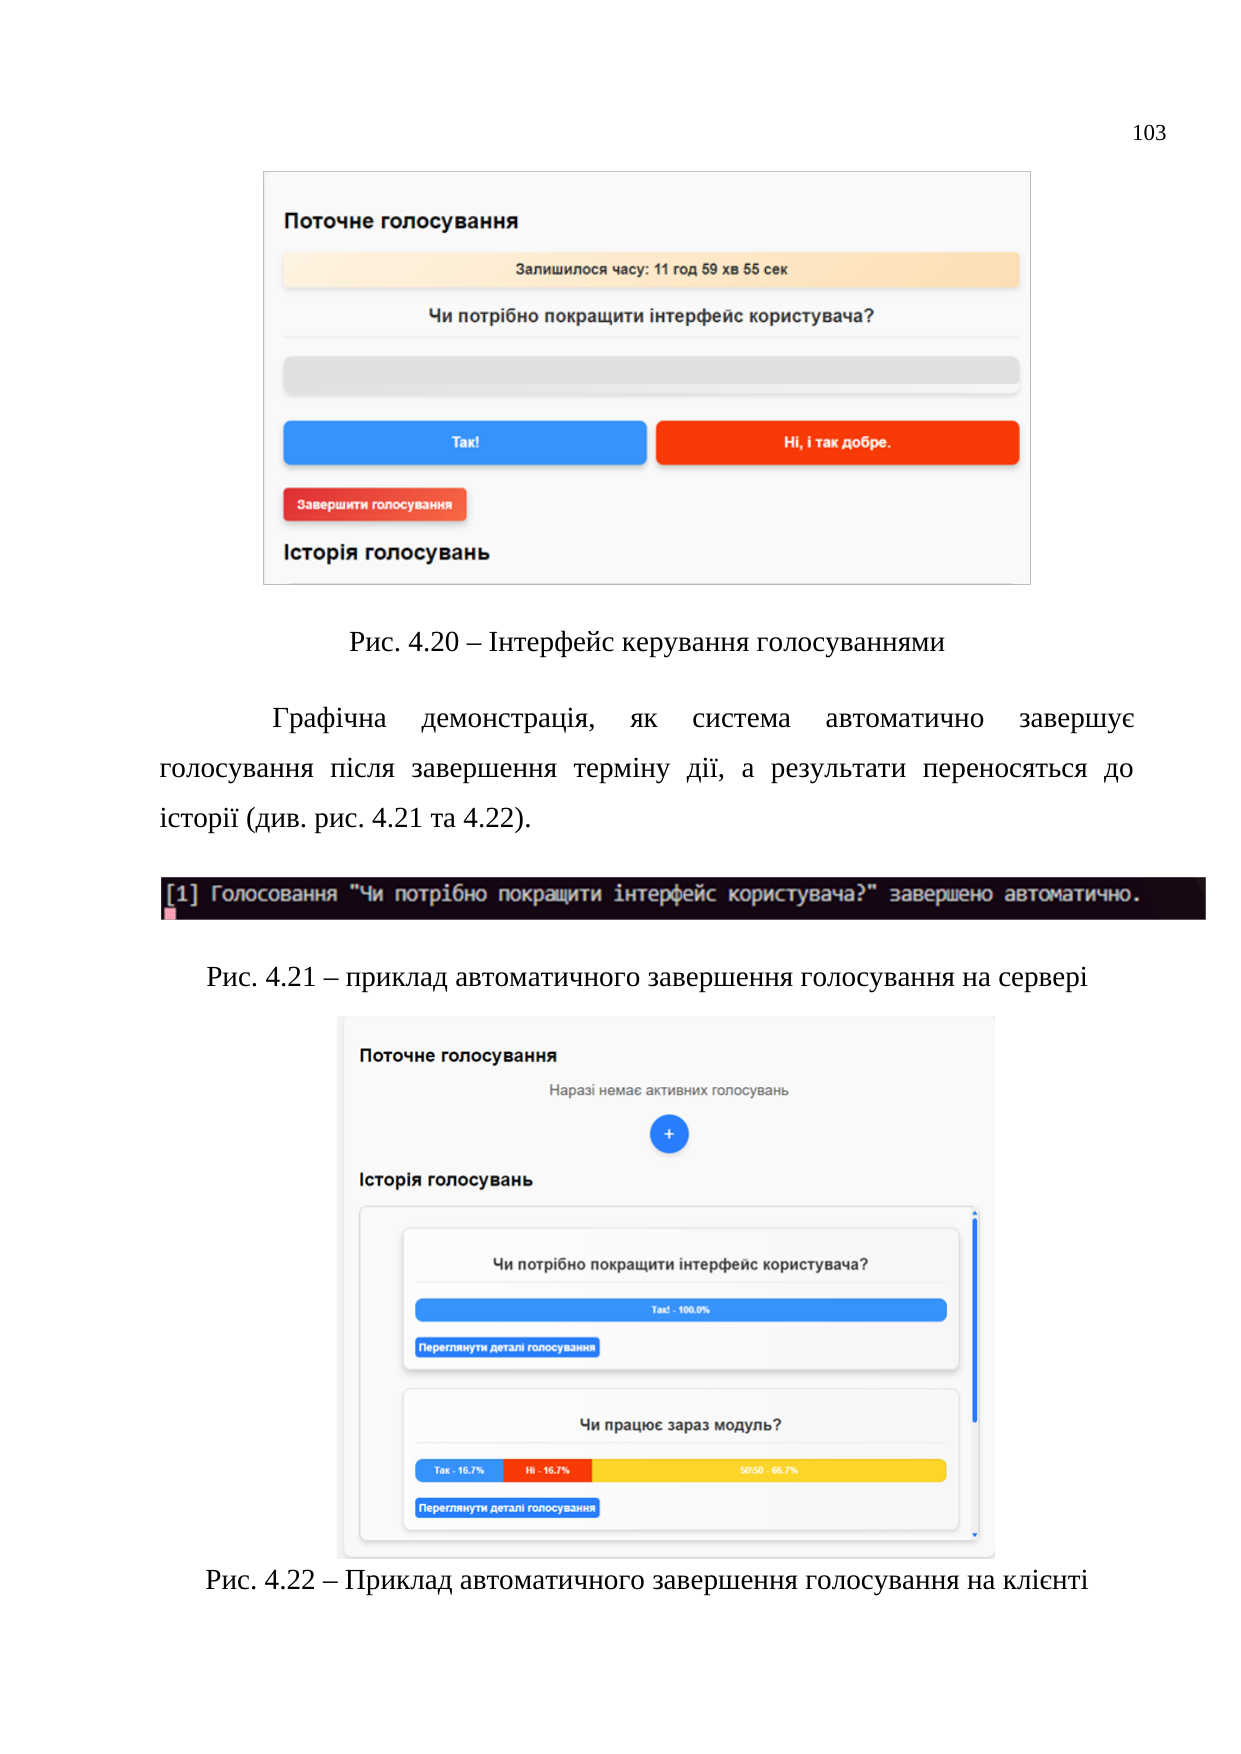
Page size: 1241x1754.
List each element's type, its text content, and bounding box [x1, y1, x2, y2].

text Рис. 4.22 – Приклад автоматичного завершення голосування на клієнті [159, 1562, 1135, 1596]
picture [335, 1014, 997, 1561]
picture [159, 875, 1208, 922]
text Рис. 4.20 – Інтерфейс керування голосуваннями [159, 624, 1135, 658]
text Графічна демонстрація, як система автоматично завершує голосування після завершення терміну дії, а результати переносяться до історії (див. рис. 4.21 та 4.22). [159, 700, 1135, 834]
picture [261, 169, 1033, 587]
text Рис. 4.21 – приклад автоматичного завершення голосування на сервері [159, 959, 1135, 993]
